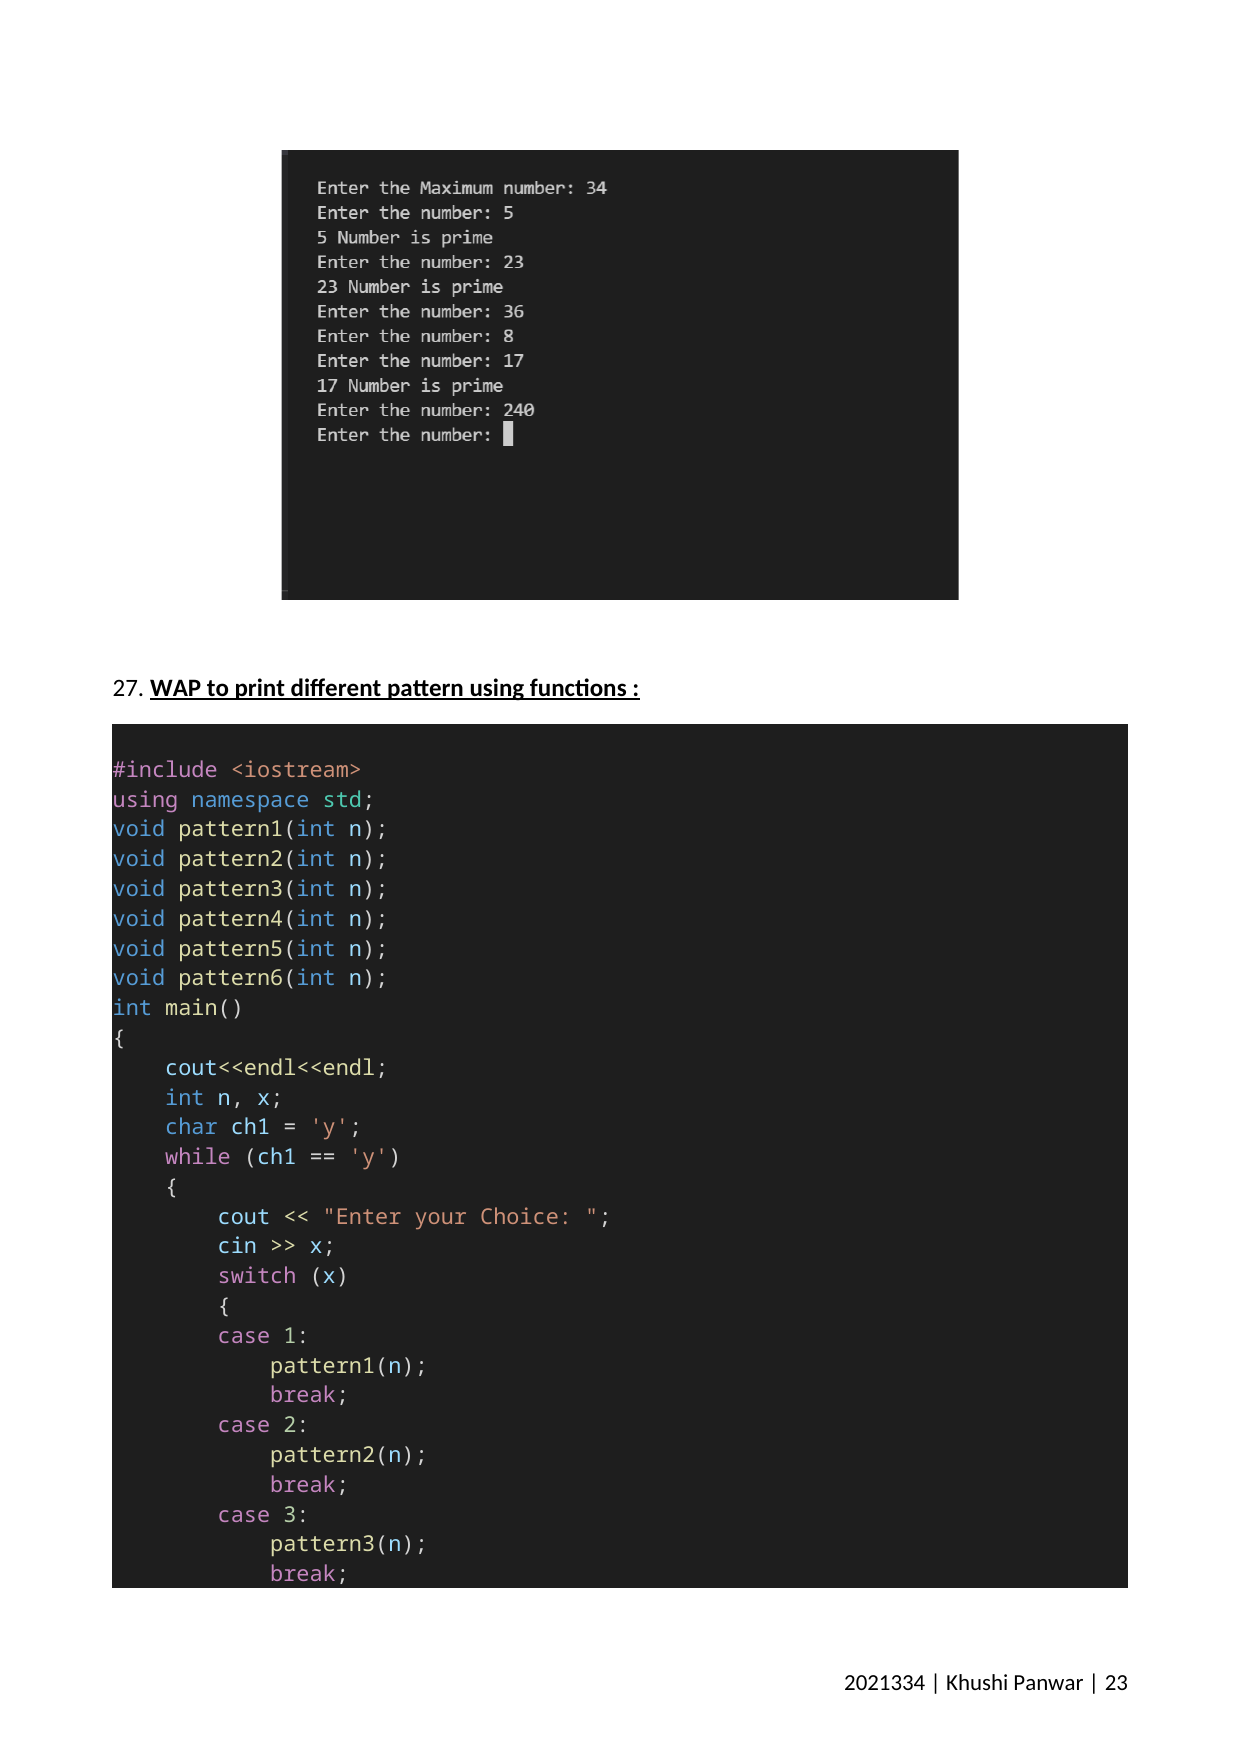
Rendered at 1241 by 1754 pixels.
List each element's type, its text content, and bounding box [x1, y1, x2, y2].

picture [281, 150, 959, 600]
text break; [112, 1469, 1128, 1498]
text case 2: [112, 1409, 1128, 1439]
text case 3: [112, 1498, 1128, 1528]
text using namespace std; [112, 783, 1128, 813]
list WAP to print different pattern using functions : [112, 672, 1128, 703]
text void pattern2(int n); [112, 843, 1128, 873]
text void pattern5(int n); [112, 932, 1128, 962]
text void pattern1(int n); [112, 813, 1128, 843]
text void pattern6(int n); [112, 962, 1128, 992]
text void pattern3(int n); [112, 873, 1128, 903]
text char ch1 = 'y'; [112, 1111, 1128, 1141]
text cout << "Enter your Choice: "; [112, 1201, 1128, 1230]
text break; [112, 1558, 1128, 1588]
text int n, x; [112, 1081, 1128, 1111]
text #include <iostream> [112, 754, 1128, 783]
text void pattern4(int n); [112, 903, 1128, 932]
text int main() [112, 992, 1128, 1022]
text cout<<endl<<endl; [112, 1052, 1128, 1081]
text switch (x) [112, 1260, 1128, 1290]
text { [112, 1171, 1128, 1201]
text while (ch1 == 'y') [112, 1141, 1128, 1171]
text pattern2(n); [112, 1439, 1128, 1469]
text { [112, 1290, 1128, 1320]
text cin >> x; [112, 1230, 1128, 1260]
text pattern3(n); [112, 1528, 1128, 1558]
text break; [112, 1379, 1128, 1409]
text pattern1(n); [112, 1349, 1128, 1379]
text case 1: [112, 1320, 1128, 1349]
text { [112, 1022, 1128, 1052]
